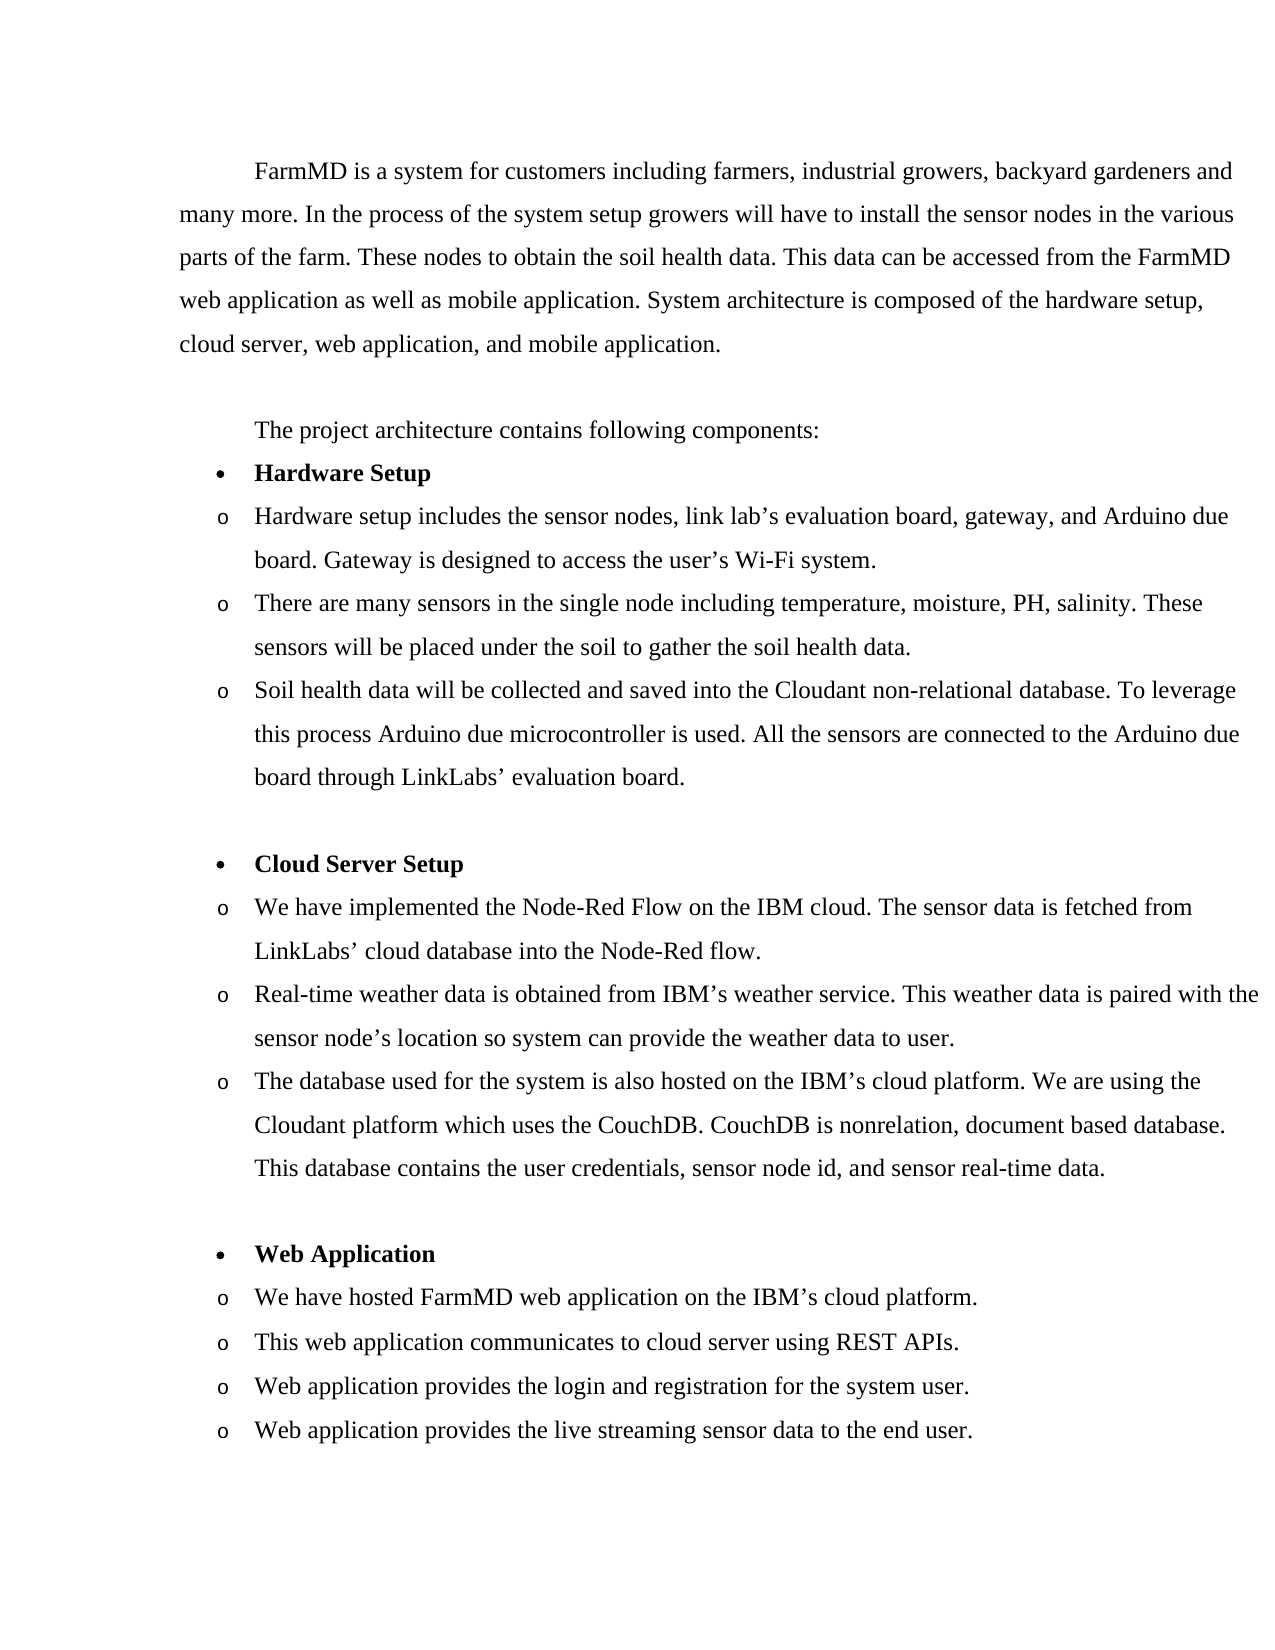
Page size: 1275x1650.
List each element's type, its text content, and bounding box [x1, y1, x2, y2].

list We have implemented the Node-Red Flow on the IBM cloud. The sensor data is fetched from LinkLabs’ cloud database into the Node-Red flow. [217, 892, 1275, 964]
list Web application provides the live streaming sensor data to the end user. [217, 1416, 1275, 1445]
list There are many sensors in the single node including temperature, moisture, PH, salinity. These sensors will be placed under the soil to gather the soil health data. [217, 588, 1275, 661]
list Real-time weather data is obtained from IBM’s weather service. This weather data is paired with the sensor node’s location so system can provide the weather data to user. [217, 979, 1275, 1052]
list Web Application [217, 1239, 1275, 1268]
list Soil health data will be collected and saved into the Cloudant non-relational database. To leverage this process Arduino due microcontroller is used. All the sensors are connected to the Arduino due board through LinkLabs’ evaluation board. [217, 675, 1275, 791]
list The database used for the system is also hosted on the IBM’s cloud platform. We are using the Cloudant platform which uses the CouchDB. CouchDB is nonrelation, document based database. This database contains the user credentials, sensor node id, and sensor real-time data. [217, 1066, 1275, 1182]
text The project architecture contains following components: [254, 415, 1275, 444]
list Hardware Setup [217, 458, 1275, 487]
list We have hosted FarmMD web application on the IBM’s cloud platform. [217, 1282, 1275, 1312]
list Cloud Server Setup [217, 849, 1275, 877]
list This web application communicates to cloud server using REST APIs. [217, 1327, 1275, 1356]
list Hardware setup includes the sensor nodes, link lab’s evaluation board, gateway, and Arduino due board. Gateway is designed to access the user’s Wi-Fi system. [217, 501, 1275, 574]
text FarmMD is a system for customers including farmers, industrial growers, backyard gardeners and many more. In the process of the system setup growers will have to install the sensor nodes in the various parts of the farm. These nodes to obtain the soil health data. This data can be accessed from the FarmMD web application as well as mobile application. System architecture is composed of the hardware setup, cloud server, web application, and mobile application. [179, 156, 1260, 357]
list Web application provides the login and registration for the system user. [217, 1371, 1275, 1401]
